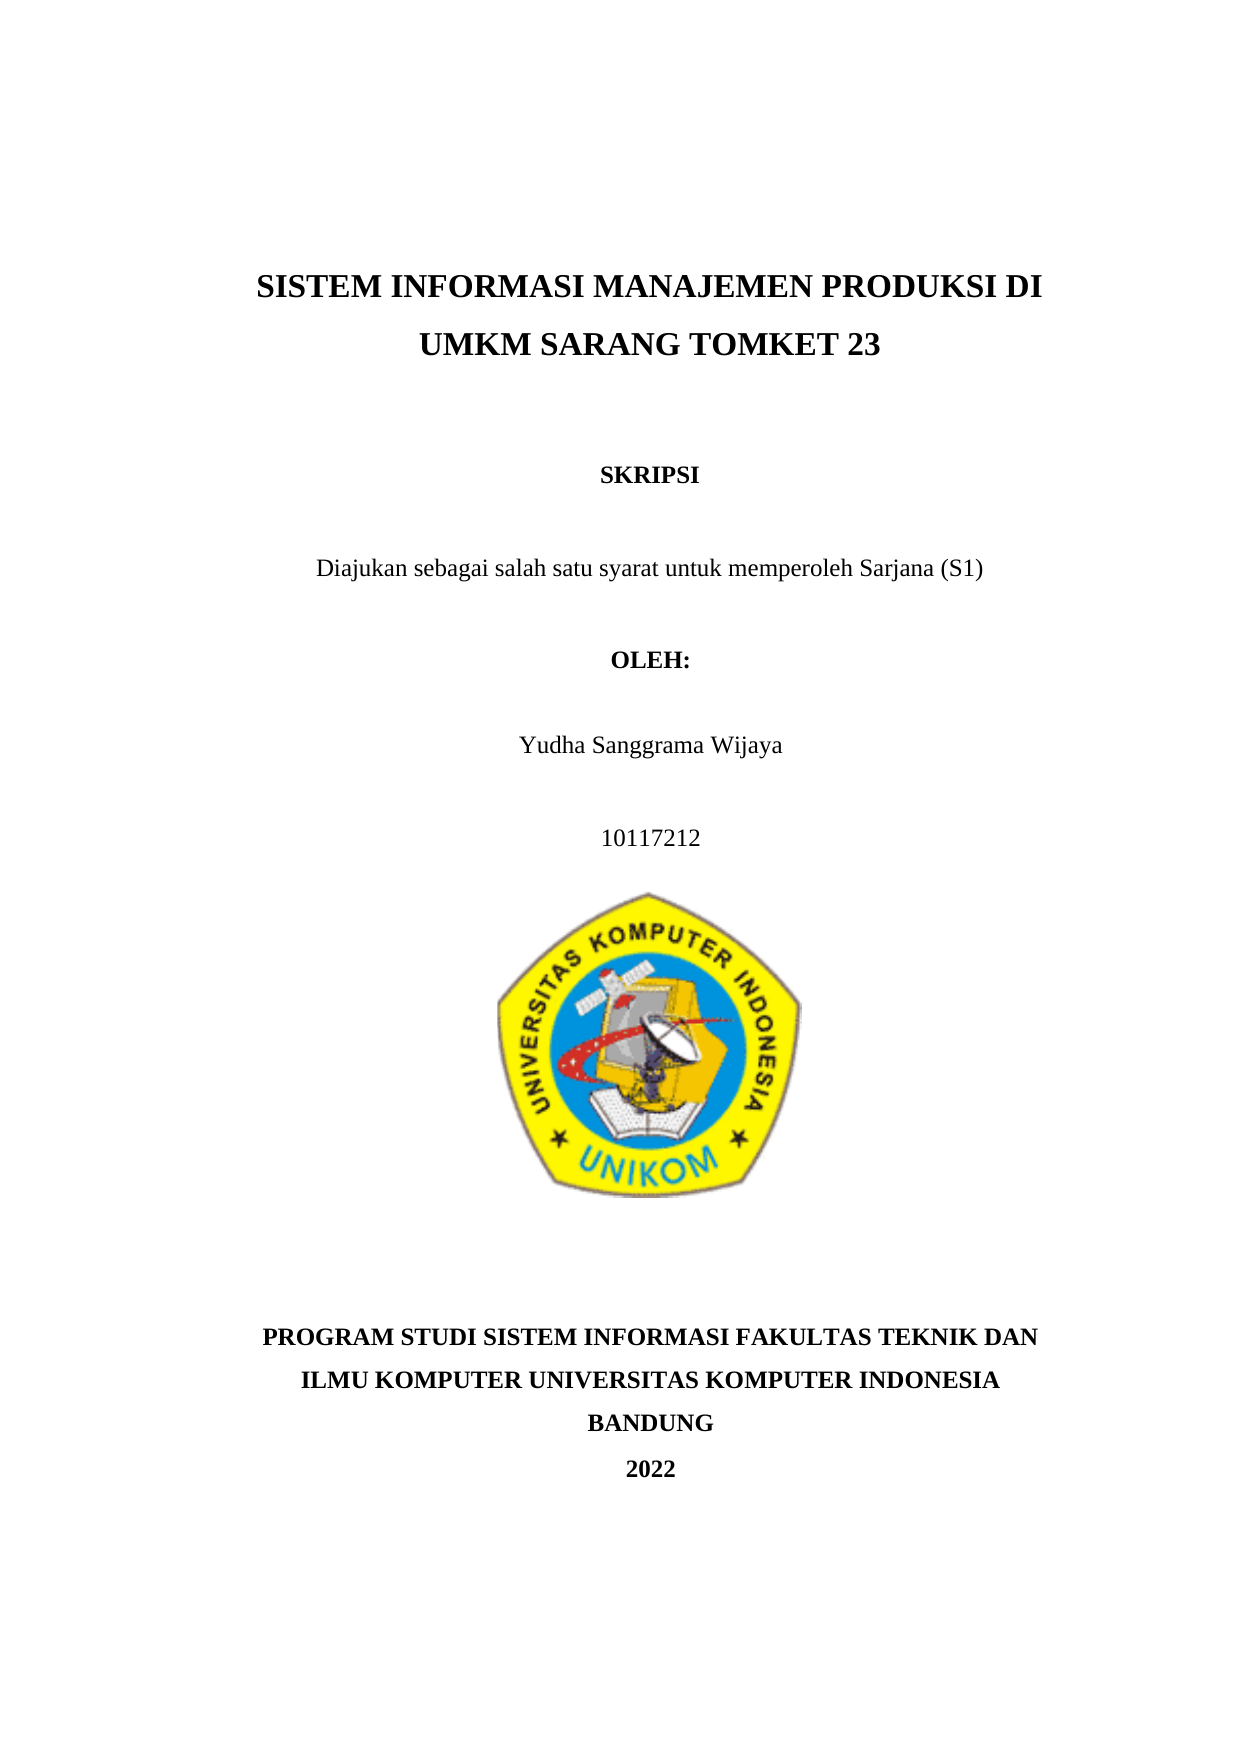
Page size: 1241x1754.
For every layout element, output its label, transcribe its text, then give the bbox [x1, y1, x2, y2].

text Yudha Sanggrama Wijaya [236, 730, 1065, 759]
text OLEH: [236, 646, 1065, 714]
picture [497, 891, 802, 1198]
text 2022 [236, 1454, 1065, 1483]
text SKRIPSI [236, 461, 1063, 489]
text SISTEM INFORMASI MANAJEMEN PRODUKSI DI UMKM SARANG TOMKET 23 [236, 266, 1063, 402]
text PROGRAM STUDI SISTEM INFORMASI FAKULTAS TEKNIK DAN ILMU KOMPUTER UNIVERSITAS KOMPUTER INDONESIA BANDUNG [236, 1322, 1065, 1437]
text 10117212 [236, 823, 1065, 851]
text Diajukan sebagai salah satu syarat untuk memperoleh Sarjana (S1) [236, 553, 1063, 582]
